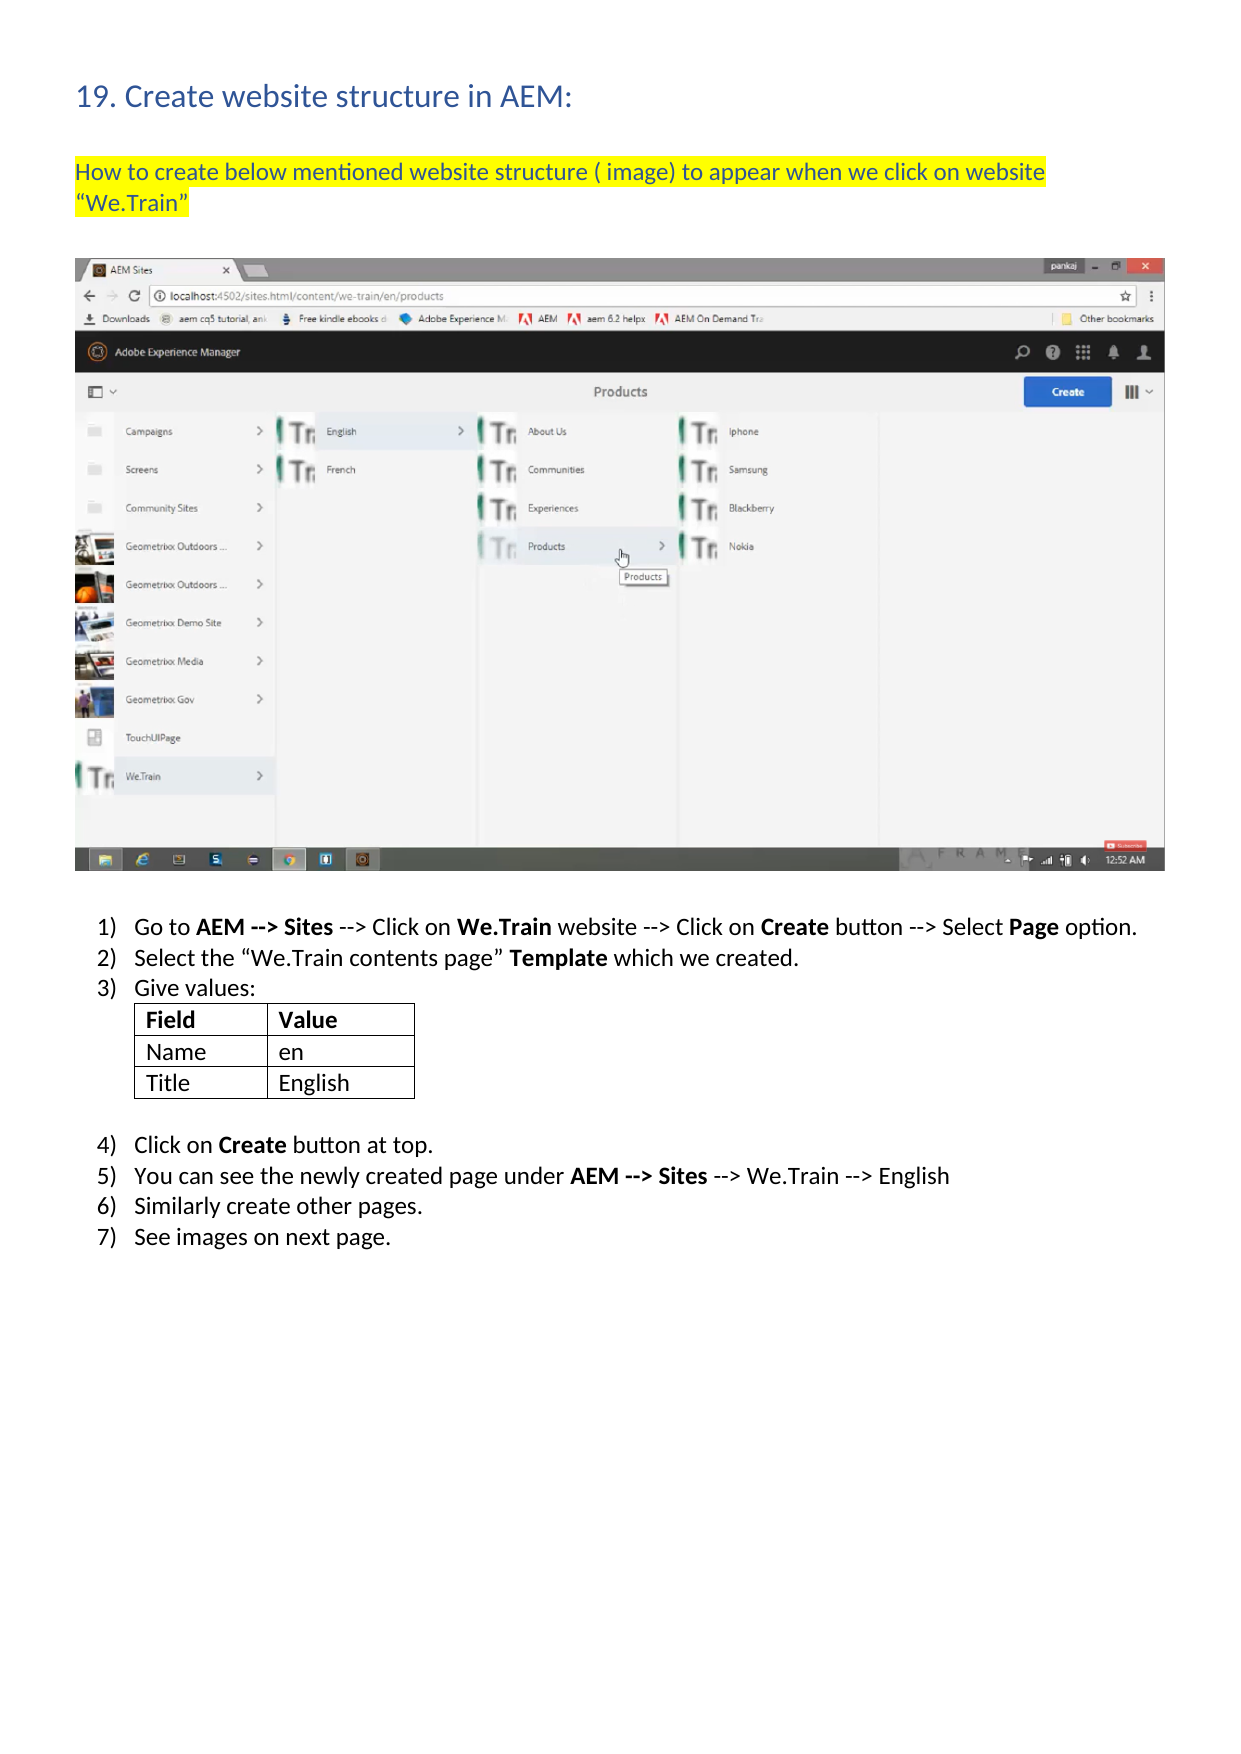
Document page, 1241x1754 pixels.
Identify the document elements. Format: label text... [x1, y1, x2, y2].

list Click on Create button at top. [97, 1129, 1165, 1160]
list Similarly create other pages. [97, 1190, 1165, 1221]
table_cell en [268, 1036, 414, 1066]
table_cell Title [135, 1067, 267, 1098]
text How to create below mentioned website structure ( image) to appear when we click on website “We.Train” [189, 156, 1165, 217]
table_cell English [268, 1067, 414, 1098]
table_header Field [135, 1004, 267, 1035]
list Select the “We.Train contents page” Template which we created. [97, 942, 1165, 973]
list Give values: [97, 973, 1165, 1003]
table_header Value [268, 1004, 414, 1035]
subtitle 19. Create website structure in AEM: [75, 75, 1165, 116]
picture [75, 258, 1165, 871]
list You can see the newly created page under AEM --> Sites --> We.Train --> English [97, 1160, 1165, 1190]
list See images on next page. [97, 1221, 1165, 1251]
list Go to AEM --> Sites --> Click on We.Train website --> Click on Create button --> Select Page option. [97, 912, 1165, 942]
table_cell Name [135, 1036, 267, 1066]
